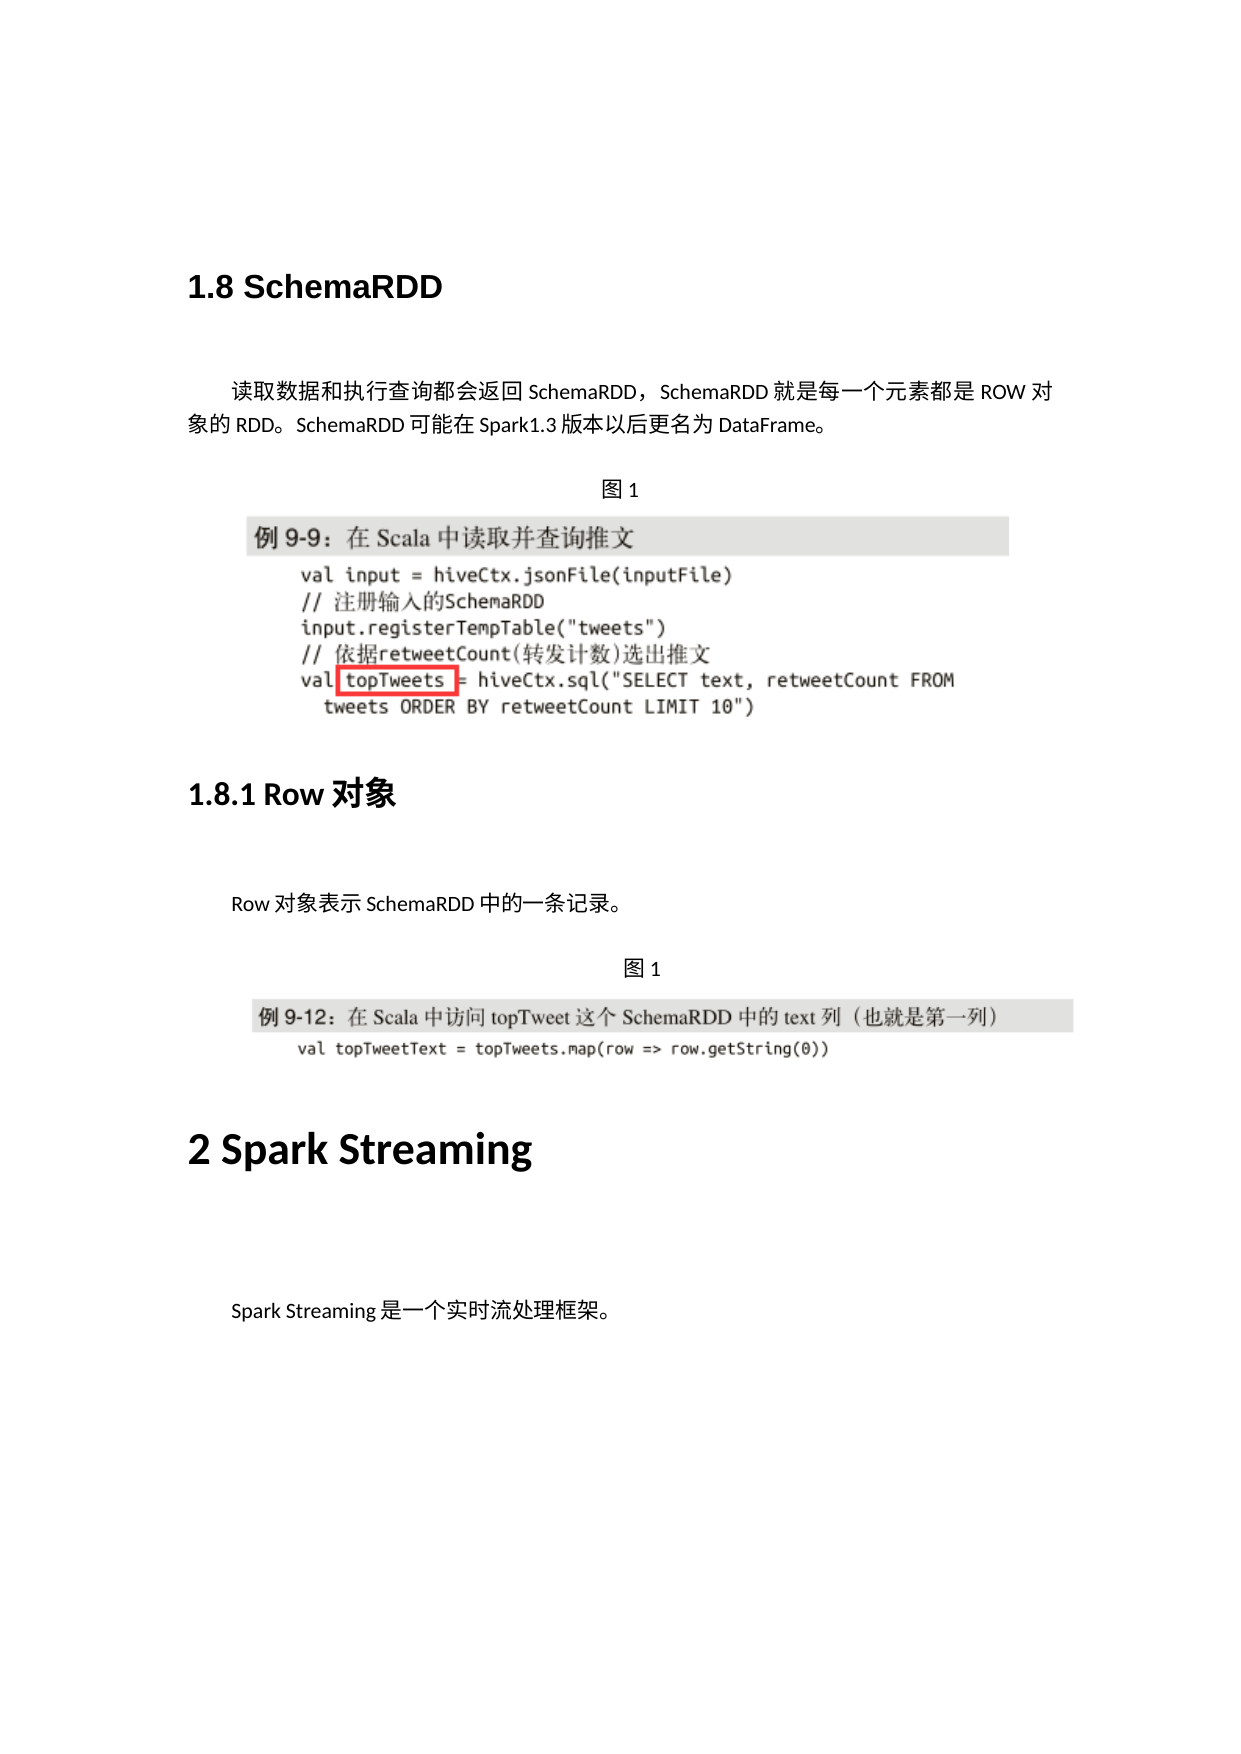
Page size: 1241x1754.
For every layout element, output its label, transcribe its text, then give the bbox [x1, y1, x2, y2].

text Spark Streaming是一个实时流处理框架。 [187, 1293, 1053, 1326]
subtitle 1.8 SchemaRDD [187, 254, 1053, 319]
text 读取数据和执行查询都会返回SchemaRDD，SchemaRDD就是每一个元素都是ROW对象的RDD。SchemaRDD可能在Spark1.3版本以后更名为DataFrame。 [187, 374, 1053, 439]
text Row对象表示SchemaRDD中的一条记录。 [187, 885, 1053, 918]
text 图1 [187, 471, 1053, 504]
subtitle 1.8.1 Row对象 [187, 758, 1053, 823]
text 图1 [187, 950, 1053, 983]
picture [231, 503, 1010, 728]
subtitle 2 Spark Streaming [187, 1116, 1053, 1181]
picture [231, 982, 1096, 1067]
